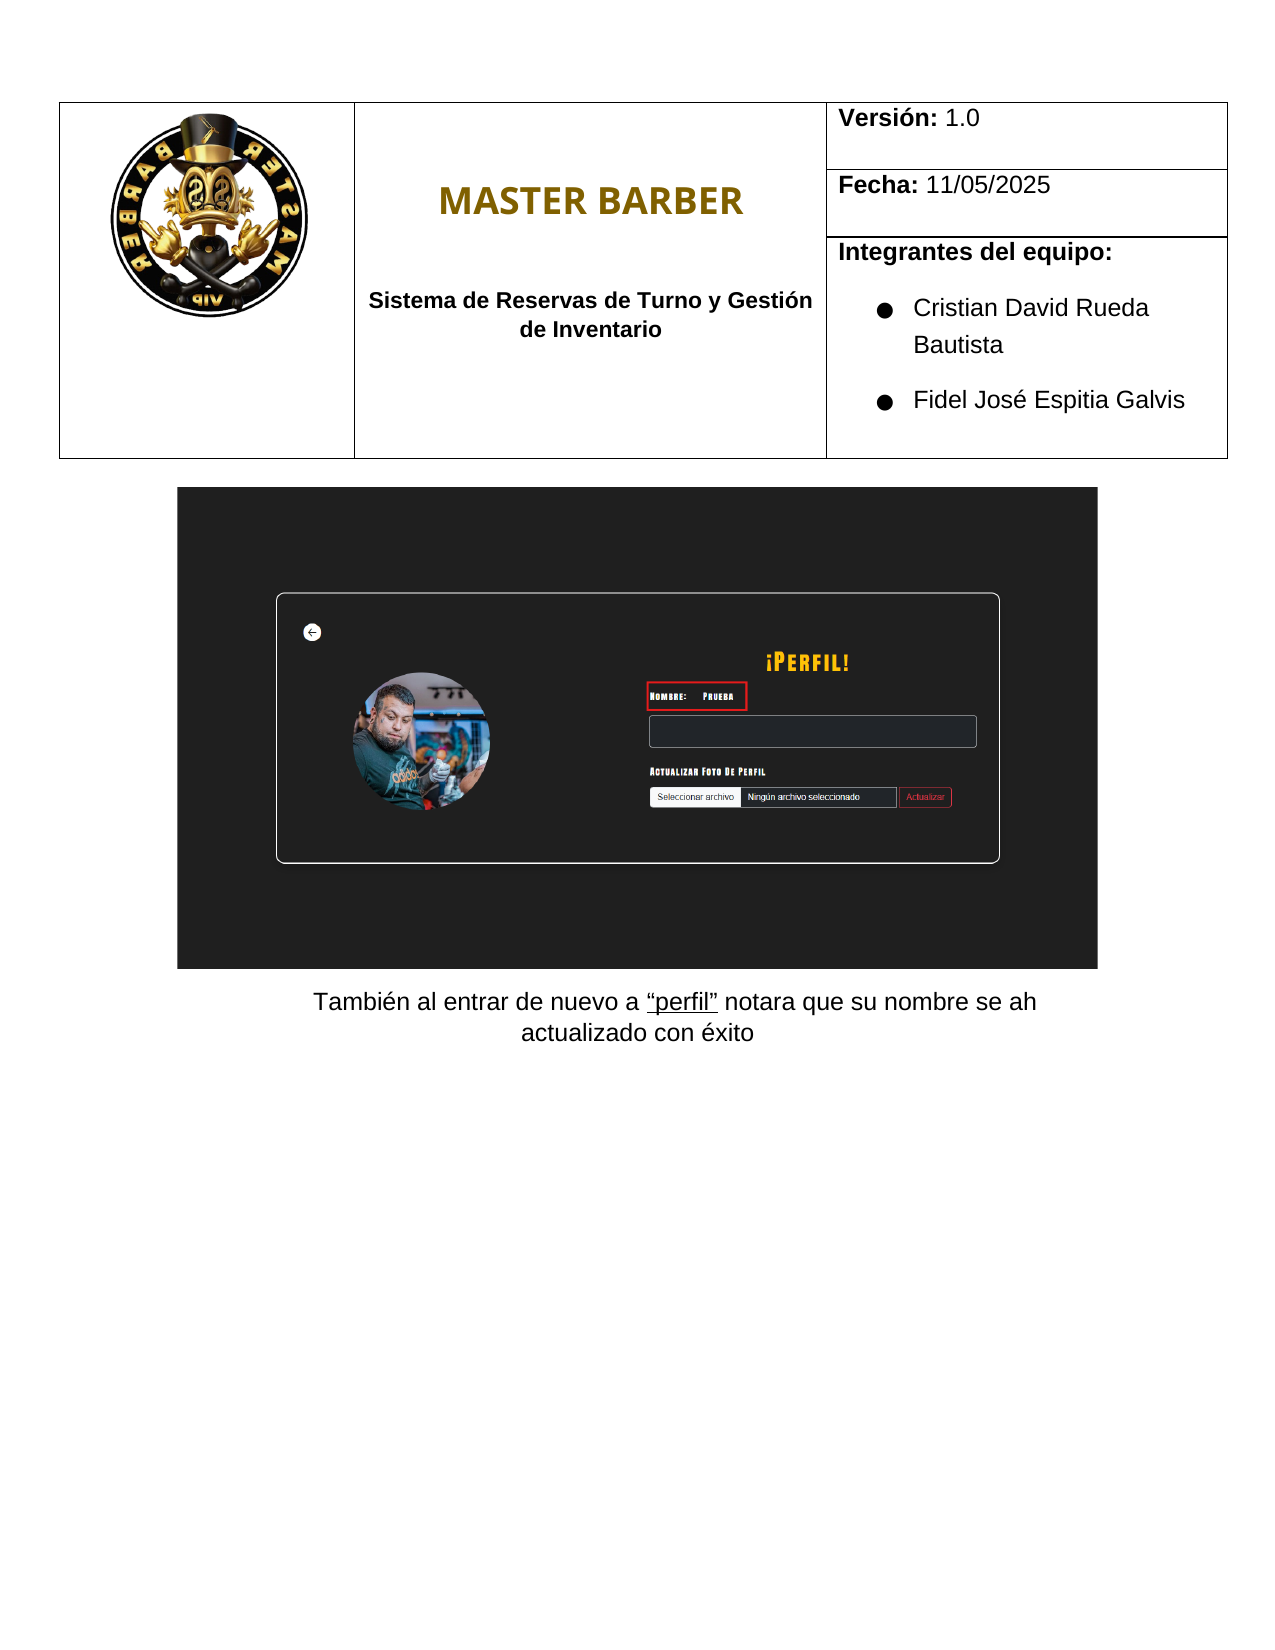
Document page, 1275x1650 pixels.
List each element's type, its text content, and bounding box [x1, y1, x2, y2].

picture [100, 102, 313, 321]
picture [177, 487, 1098, 969]
text También al entrar de nuevo a “perfil” notara que su nombre se ah actualizado con éxito [177, 987, 1098, 1047]
